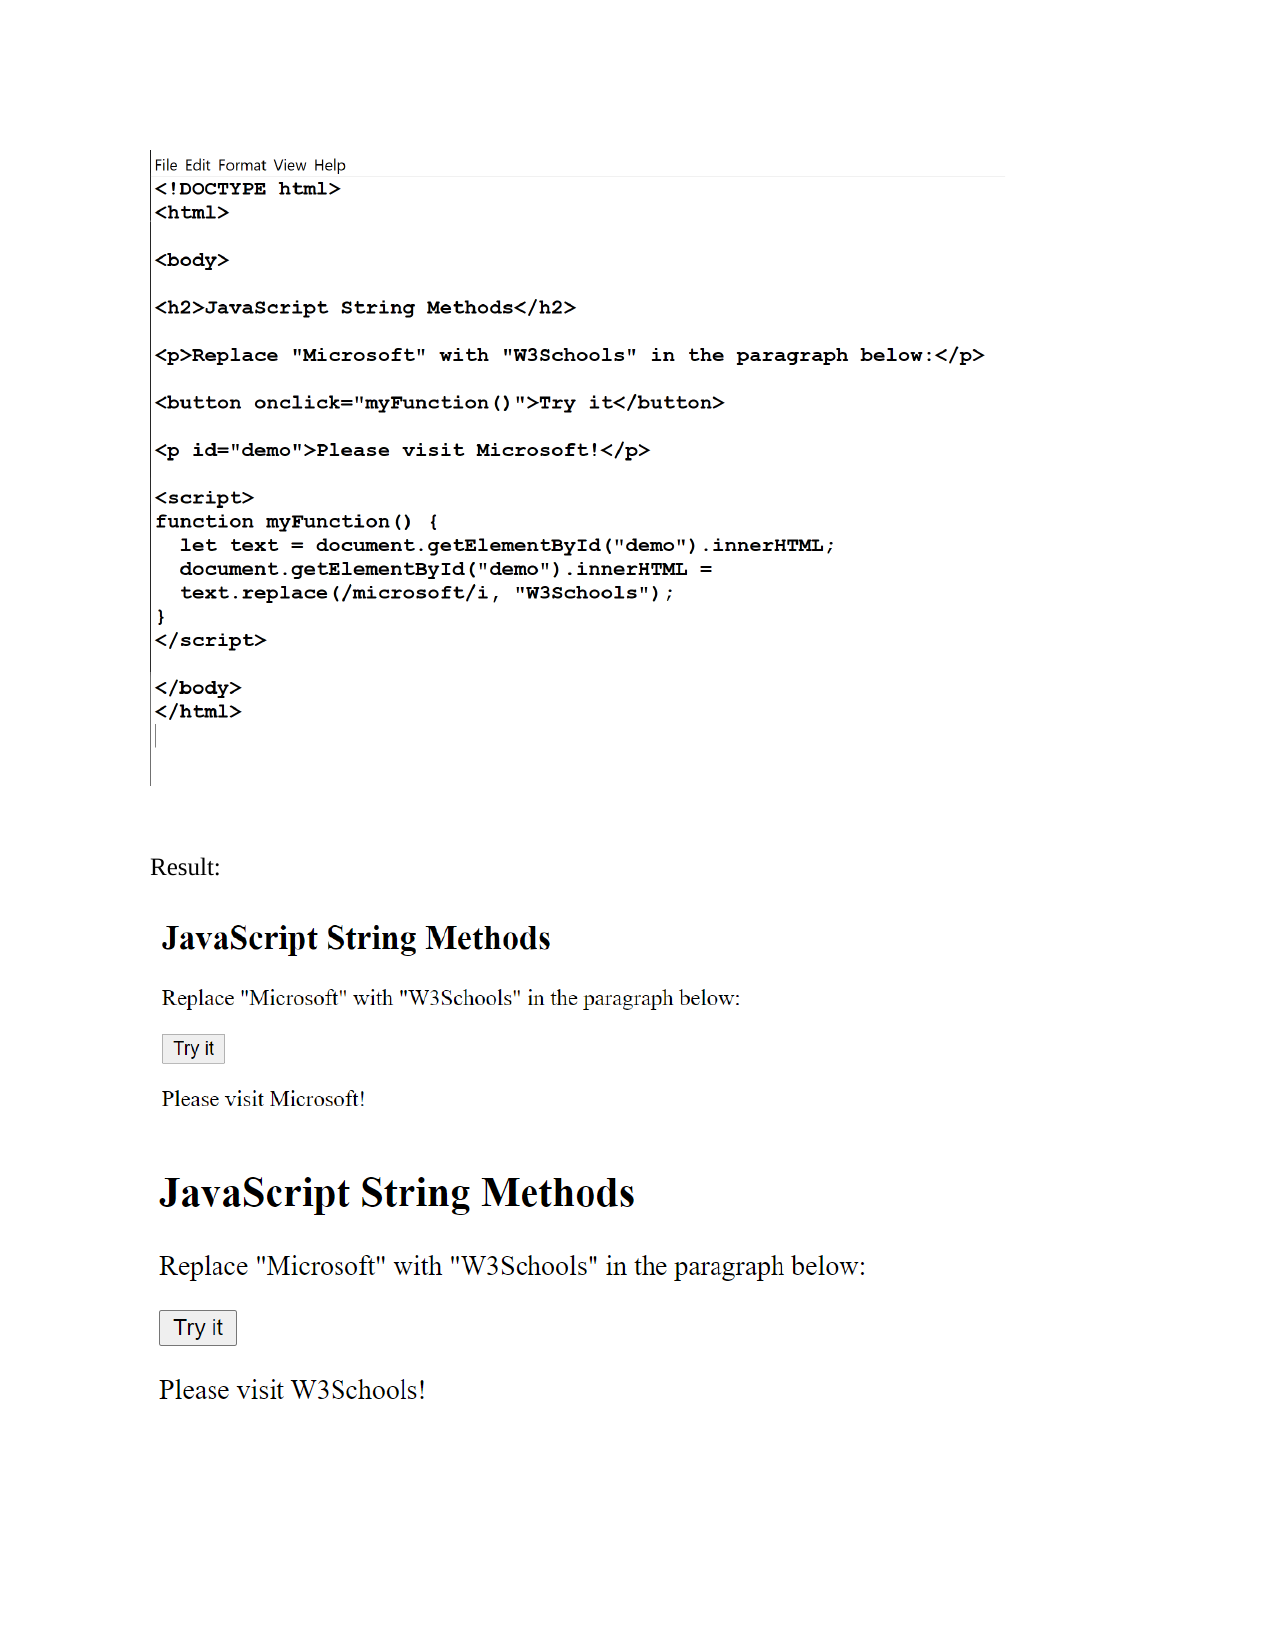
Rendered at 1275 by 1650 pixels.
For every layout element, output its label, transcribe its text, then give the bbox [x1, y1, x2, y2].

picture [150, 900, 848, 1144]
picture [150, 150, 1005, 786]
text Result: [150, 852, 1125, 881]
picture [150, 1162, 908, 1417]
